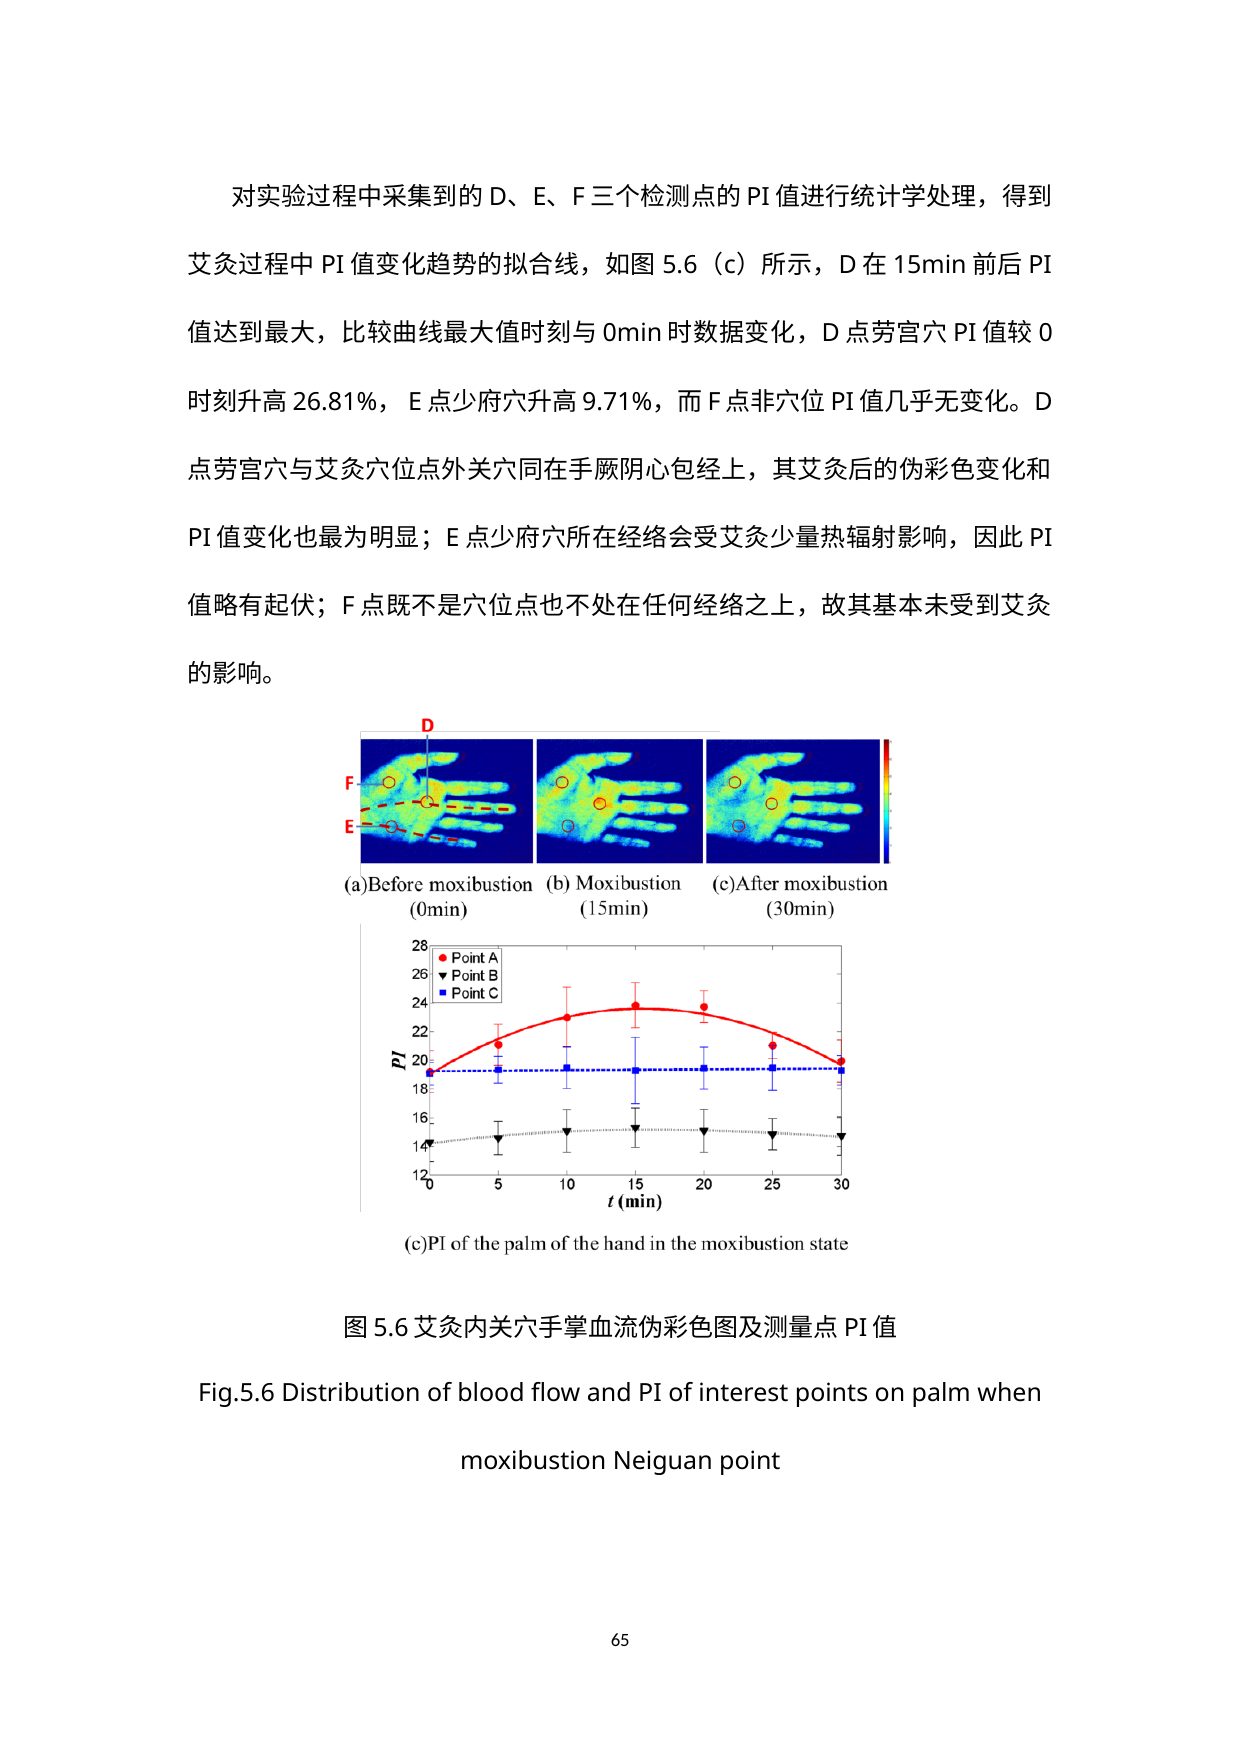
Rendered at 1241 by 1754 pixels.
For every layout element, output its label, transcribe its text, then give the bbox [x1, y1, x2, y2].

text 图5.6艾灸内关穴手掌血流伪彩色图及测量点PI值 [187, 1293, 1053, 1358]
text 对实验过程中采集到的D、E、F三个检测点的PI值进行统计学处理，得到艾灸过程中PI值变化趋势的拟合线，如图5.6（c）所示，D在15min前后PI值达到最大，比较曲线最大值时刻与0min时数据变化，D点劳宫穴PI值较0时刻升高26.81%， E点少府穴升高9.71%，而F点非穴位PI值几乎无变化。D点劳宫穴与艾灸穴位点外关穴同在手厥阴心包经上，其艾灸后的伪彩色变化和PI值变化也最为明显；E点少府穴所在经络会受艾灸少量热辐射影响，因此PI值略有起伏；F点既不是穴位点也不处在任何经络之上，故其基本未受到艾灸的影响。 [187, 162, 1053, 704]
text Fig.5.6 Distribution of blood flow and PI of interest points on palm when moxibustion Neiguan point [187, 1359, 1053, 1493]
picture [332, 706, 909, 1267]
